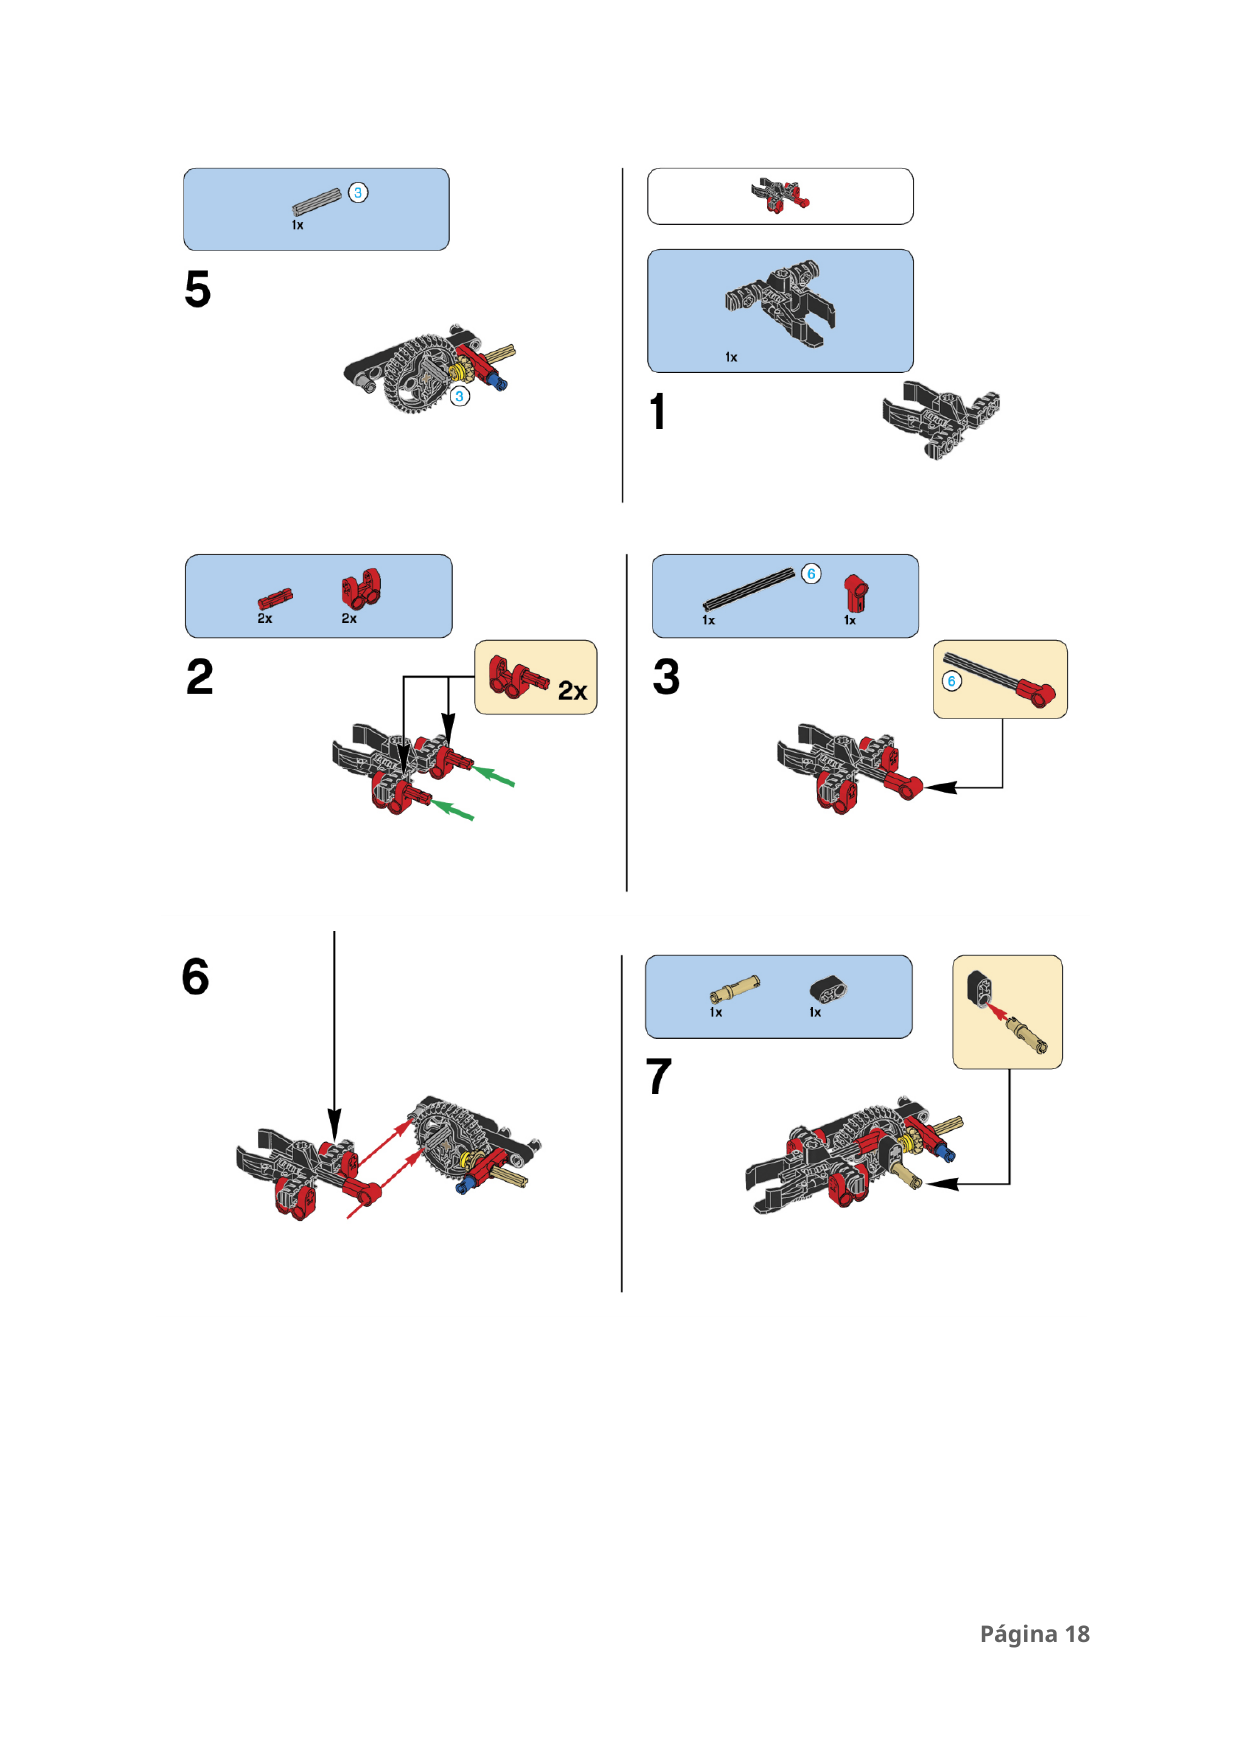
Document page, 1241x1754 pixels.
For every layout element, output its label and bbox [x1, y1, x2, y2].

picture [150, 150, 1091, 521]
picture [150, 529, 1091, 918]
picture [150, 925, 1091, 1317]
